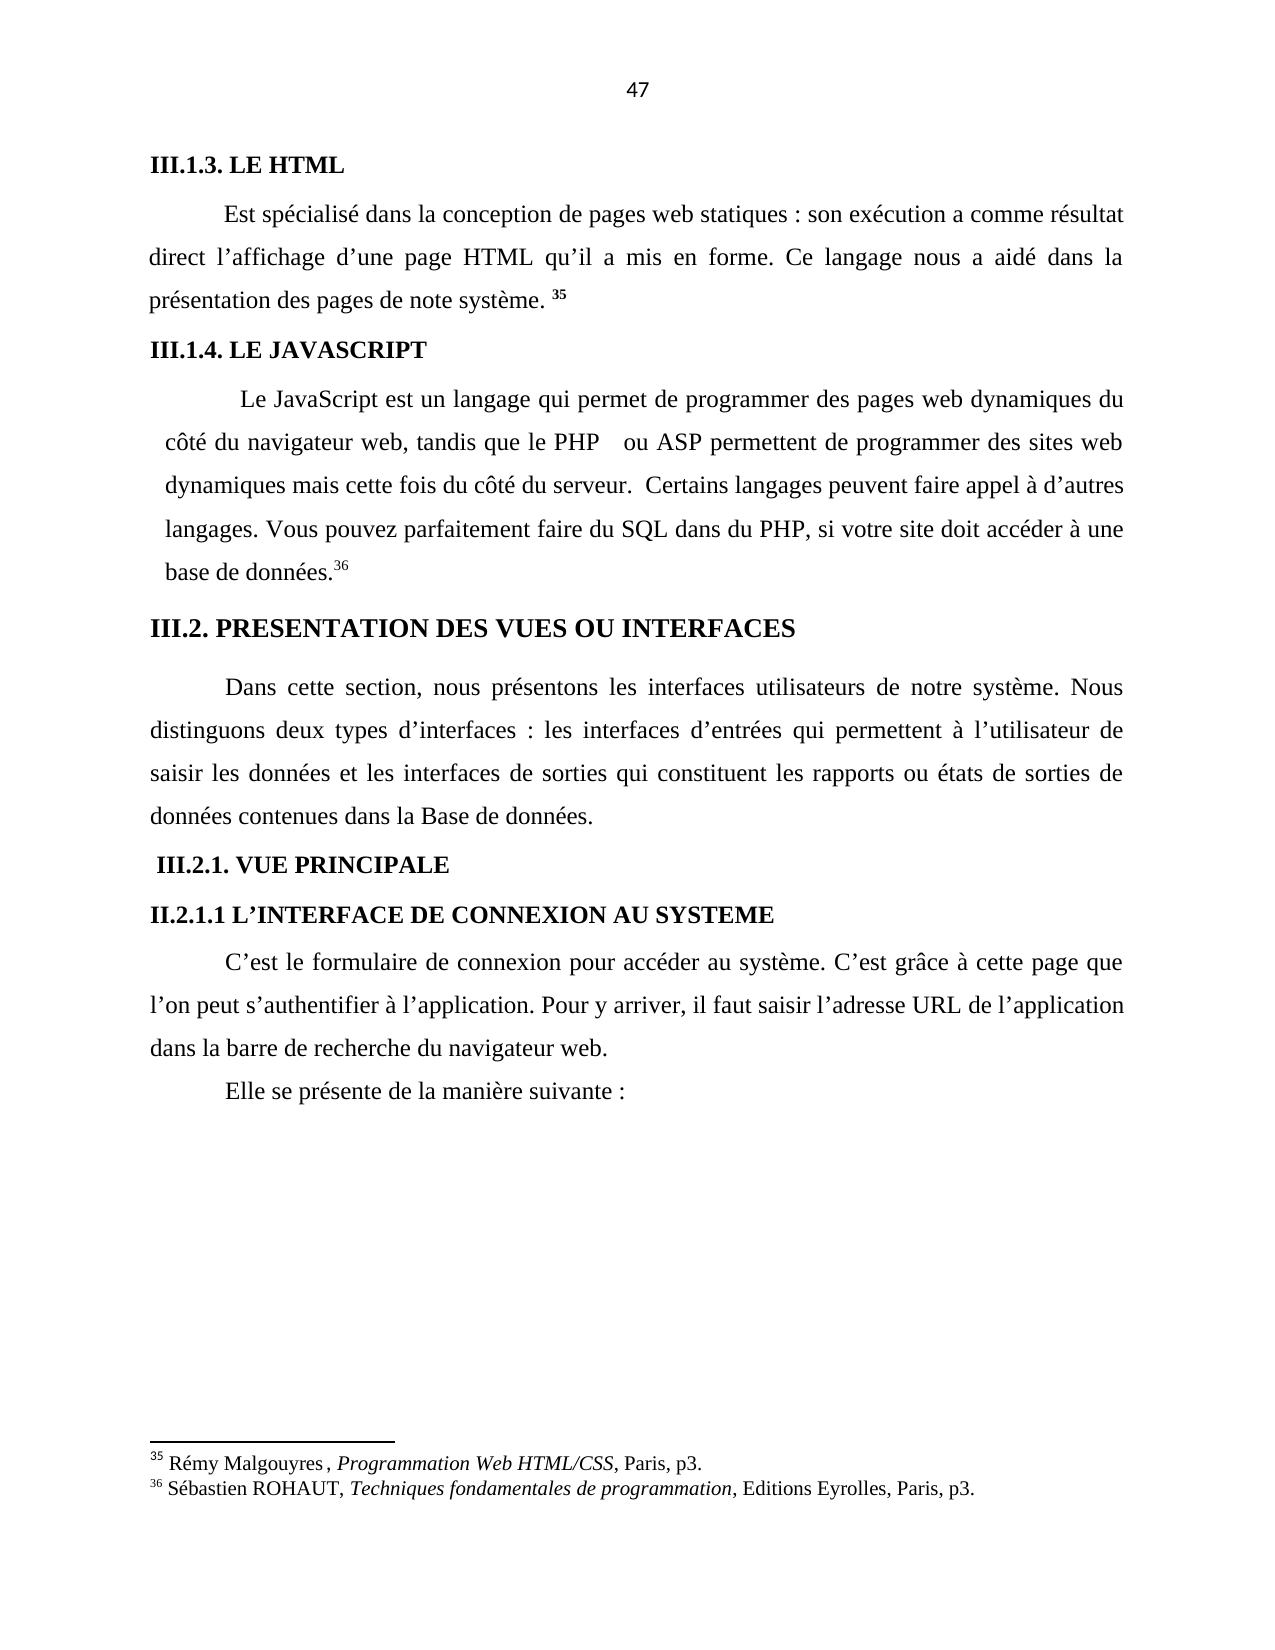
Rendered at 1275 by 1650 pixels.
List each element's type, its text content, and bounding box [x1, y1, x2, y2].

subtitle III.1.3. LE HTML [150, 150, 1125, 179]
subtitle III.2.1. VUE PRINCIPALE [150, 850, 1125, 879]
text Elle se présente de la manière suivante : [150, 1076, 1125, 1105]
subtitle III.1.4. LE JAVASCRIPT [150, 335, 1125, 364]
text C’est le formulaire de connexion pour accéder au système. C’est grâce à cette page que l’on peut s’authentifier à l’application. Pour y arriver, il faut saisir l’adresse URL de l’application dans la barre de recherche du navigateur web. [150, 947, 1125, 1062]
subtitle II.2.1.1 L’INTERFACE DE CONNEXION AU SYSTEME [150, 900, 1125, 928]
subtitle III.2. PRESENTATION DES VUES OU INTERFACES [150, 612, 1125, 644]
text Est spécialisé dans la conception de pages web statiques : son exécution a comme résultat direct l’affichage d’une page HTML qu’il a mis en forme. Ce langage nous a aidé dans la présentation des pages de note système. [148, 199, 1125, 314]
text Le JavaScript est un langage qui permet de programmer des pages web dynamiques du côté du navigateur web, tandis que le PHP ou ASP permettent de programmer des sites web dynamiques mais cette fois du côté du serveur. Certains langages peuvent faire appel à d’autres langages. Vous pouvez parfaitement faire du SQL dans du PHP, si votre site doit accéder à une base de données. [165, 384, 1125, 586]
text Dans cette section, nous présentons les interfaces utilisateurs de notre système. Nous distinguons deux types d’interfaces : les interfaces d’entrées qui permettent à l’utilisateur de saisir les données et les interfaces de sorties qui constituent les rapports ou états de sorties de données contenues dans la Base de données. [150, 672, 1125, 830]
